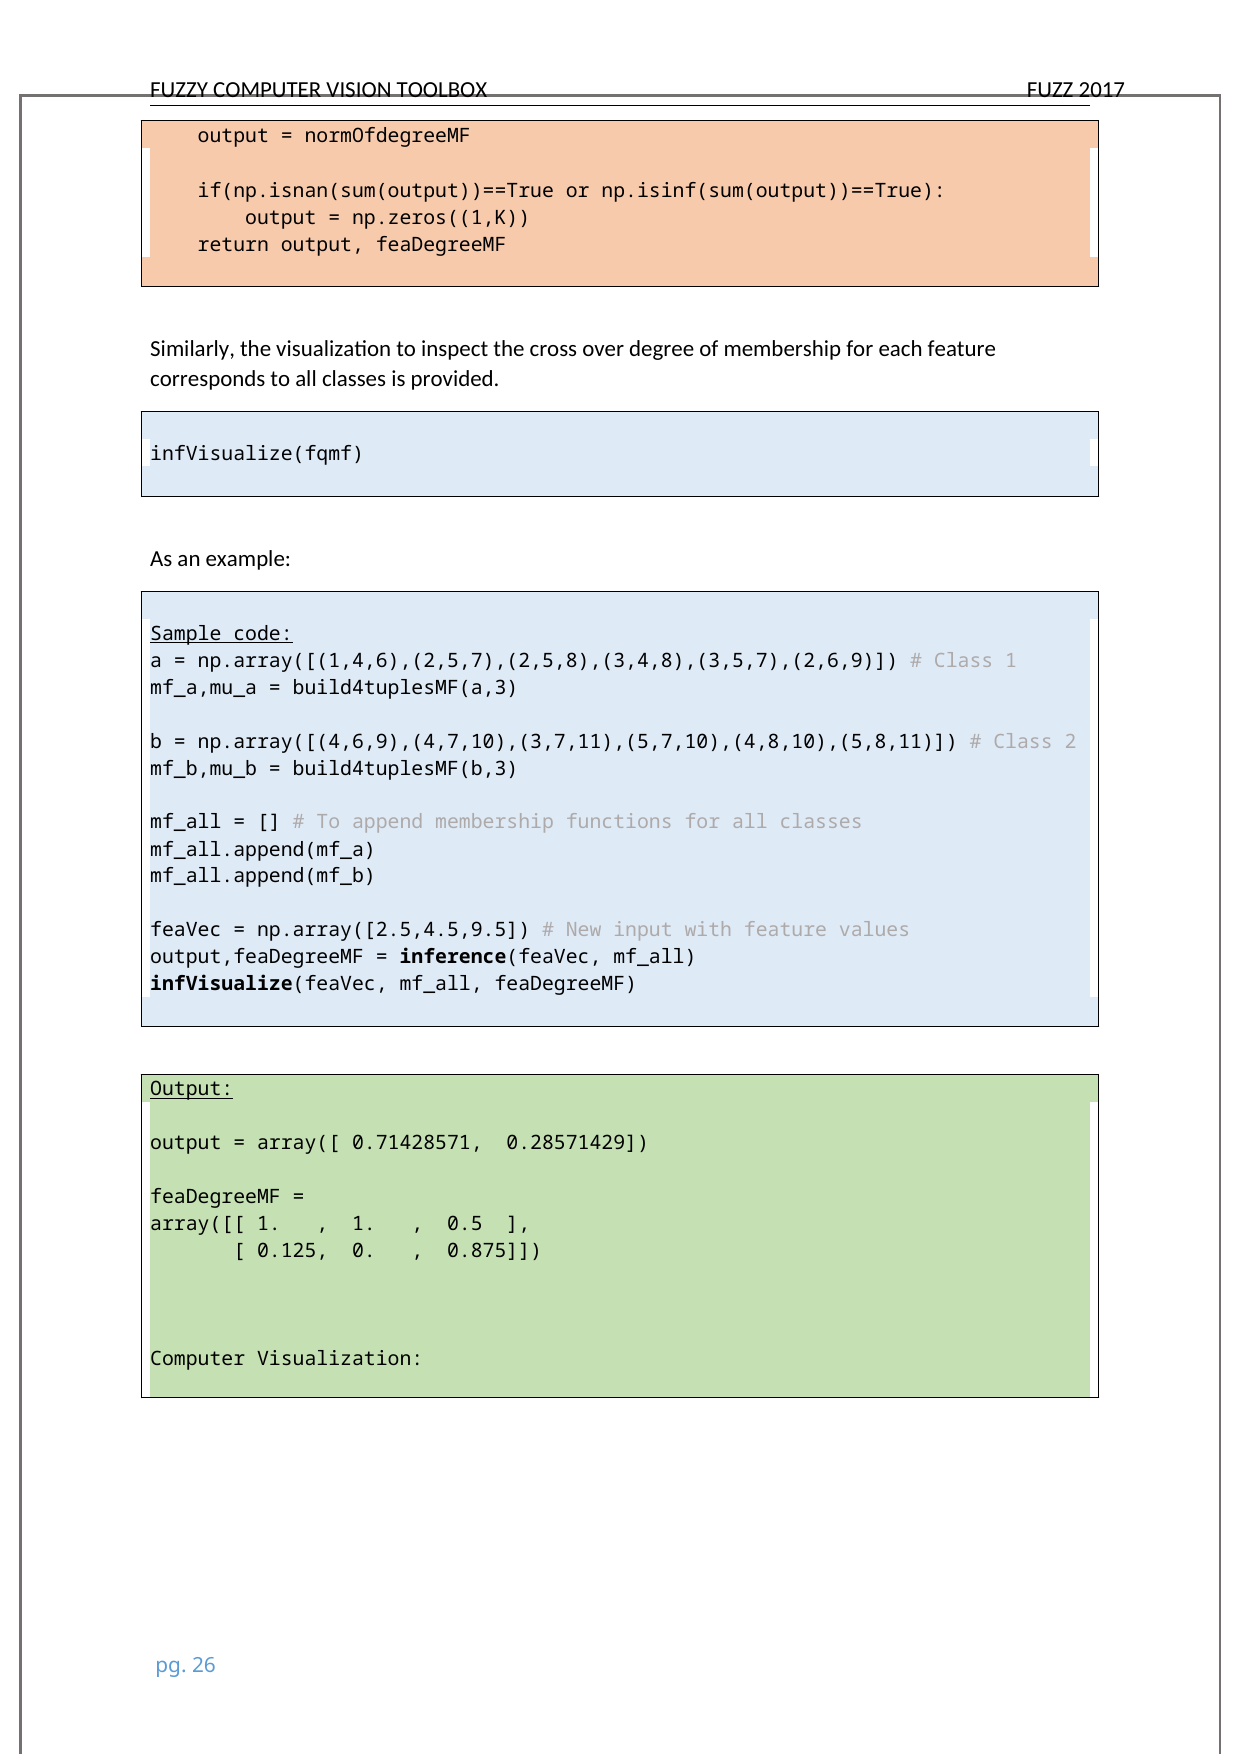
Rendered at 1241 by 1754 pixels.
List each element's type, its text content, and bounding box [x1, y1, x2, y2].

text array([[ 1. , 1. , 0.5 ], [150, 1209, 1090, 1237]
text infVisualize(fqmf) [150, 439, 1090, 465]
text output,feaDegreeMF = inference(feaVec, mf_all) [150, 943, 1090, 970]
text output = array([ 0.71428571, 0.28571429]) [150, 1129, 1090, 1156]
text return output, feaDegreeMF [150, 230, 1090, 256]
text As an example: [150, 544, 1090, 572]
text feaVec = np.array([2.5,4.5,9.5]) # New input with feature values [150, 916, 1090, 943]
text Sample code: [150, 619, 1090, 646]
text [ 0.125, 0. , 0.875]]) [150, 1237, 1090, 1263]
text mf_all.append(mf_a) [150, 835, 1090, 862]
text mf_all.append(mf_b) [150, 862, 1090, 889]
text output = normOfdegreeMF [142, 121, 1098, 148]
text output = np.zeros((1,K)) [150, 203, 1090, 230]
text a = np.array([(1,4,6),(2,5,7),(2,5,8),(3,4,8),(3,5,7),(2,6,9)]) # Class 1 [150, 646, 1090, 673]
text feaDegreeMF = [150, 1183, 1090, 1209]
text Computer Visualization: [150, 1344, 1090, 1371]
text infVisualize(feaVec, mf_all, feaDegreeMF) [150, 970, 1090, 996]
text if(np.isnan(sum(output))==True or np.isinf(sum(output))==True): [150, 176, 1090, 203]
text Output: [142, 1075, 1098, 1102]
text mf_all = [] # To append membership functions for all classes [150, 808, 1090, 835]
text b = np.array([(4,6,9),(4,7,10),(3,7,11),(5,7,10),(4,8,10),(5,8,11)]) # Class 2 [150, 727, 1090, 754]
text Similarly, the visualization to inspect the cross over degree of membership for each feature corresponds to all classes is provided. [150, 334, 1090, 392]
text mf_a,mu_a = build4tuplesMF(a,3) [150, 673, 1090, 700]
text mf_b,mu_b = build4tuplesMF(b,3) [150, 754, 1090, 781]
